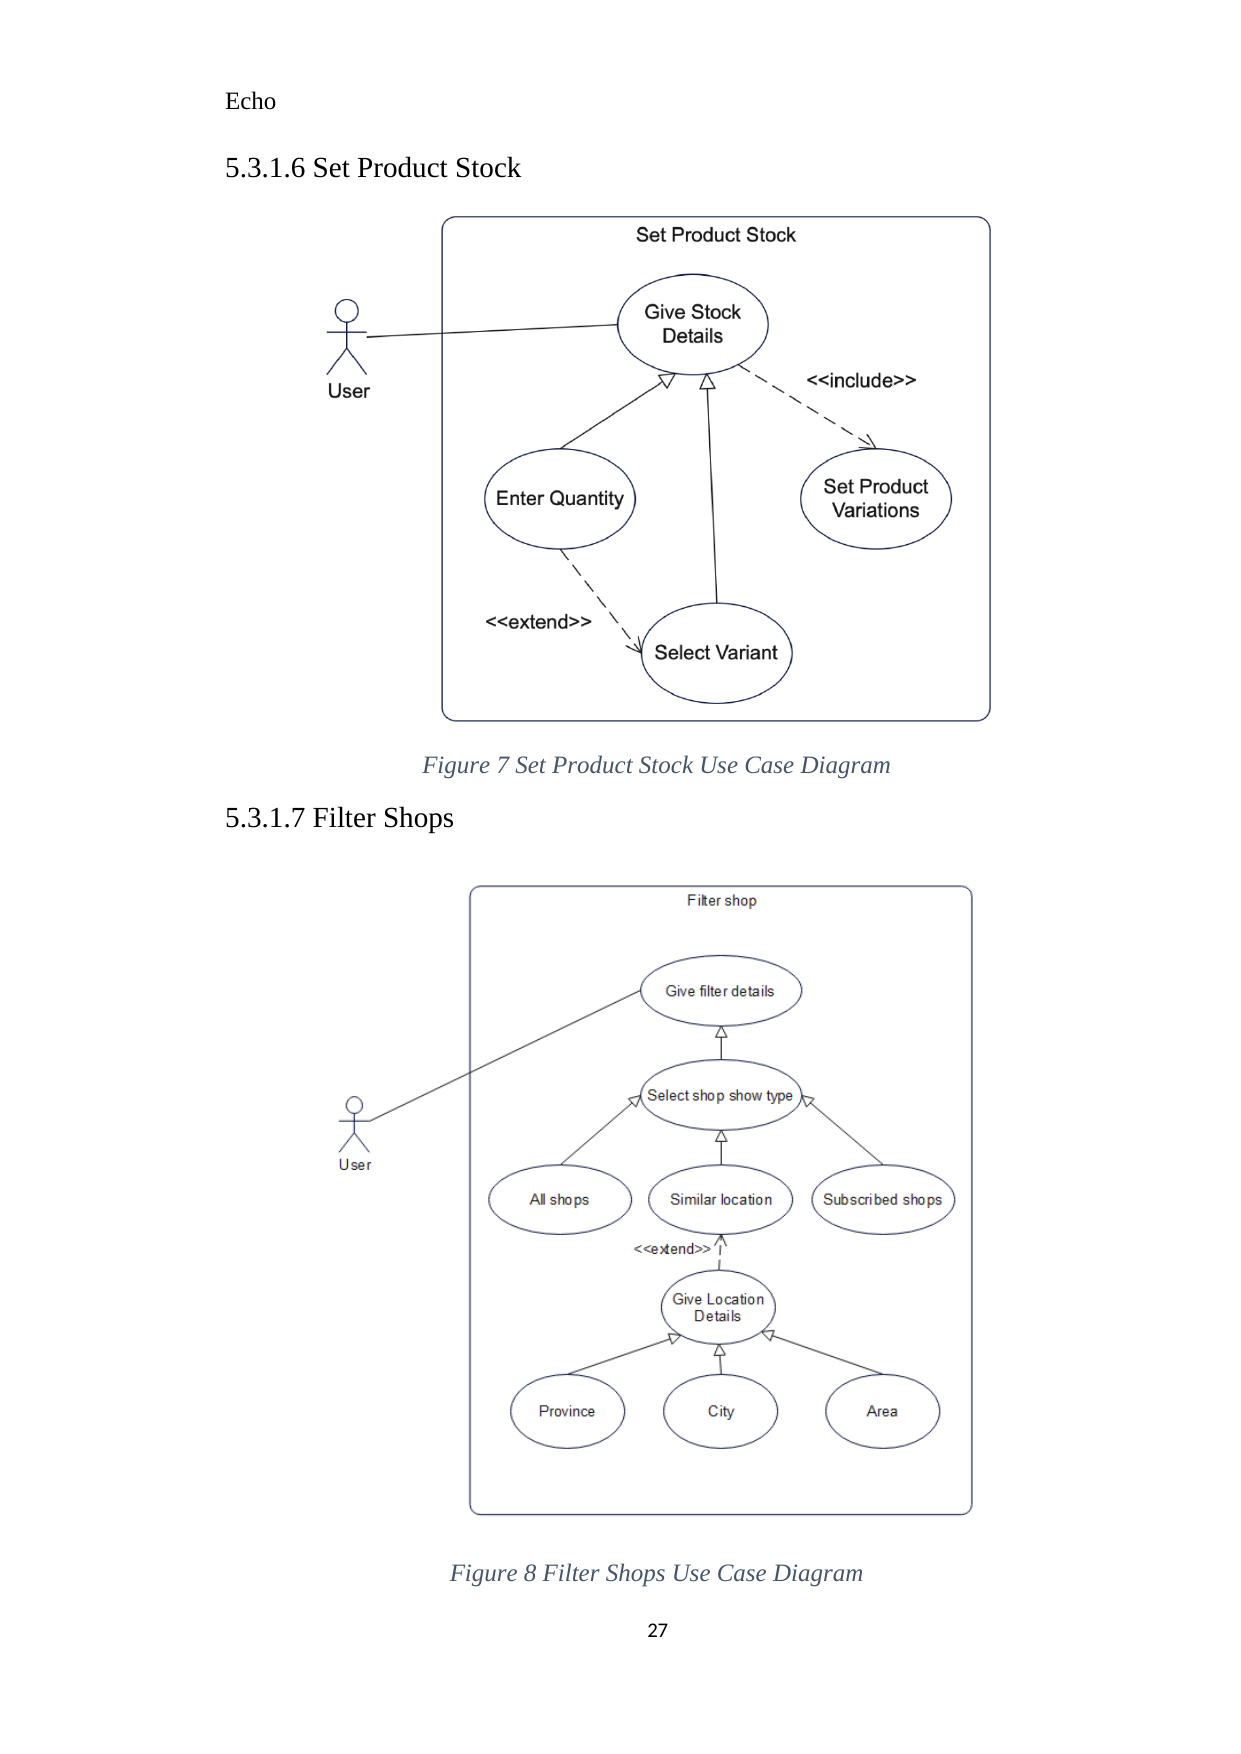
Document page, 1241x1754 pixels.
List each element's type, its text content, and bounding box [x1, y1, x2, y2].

picture [324, 862, 991, 1533]
text 5.3.1.6 Set Product Stock [225, 150, 1090, 183]
picture [322, 212, 993, 725]
text 5.3.1.7 Filter Shops [225, 800, 1090, 833]
